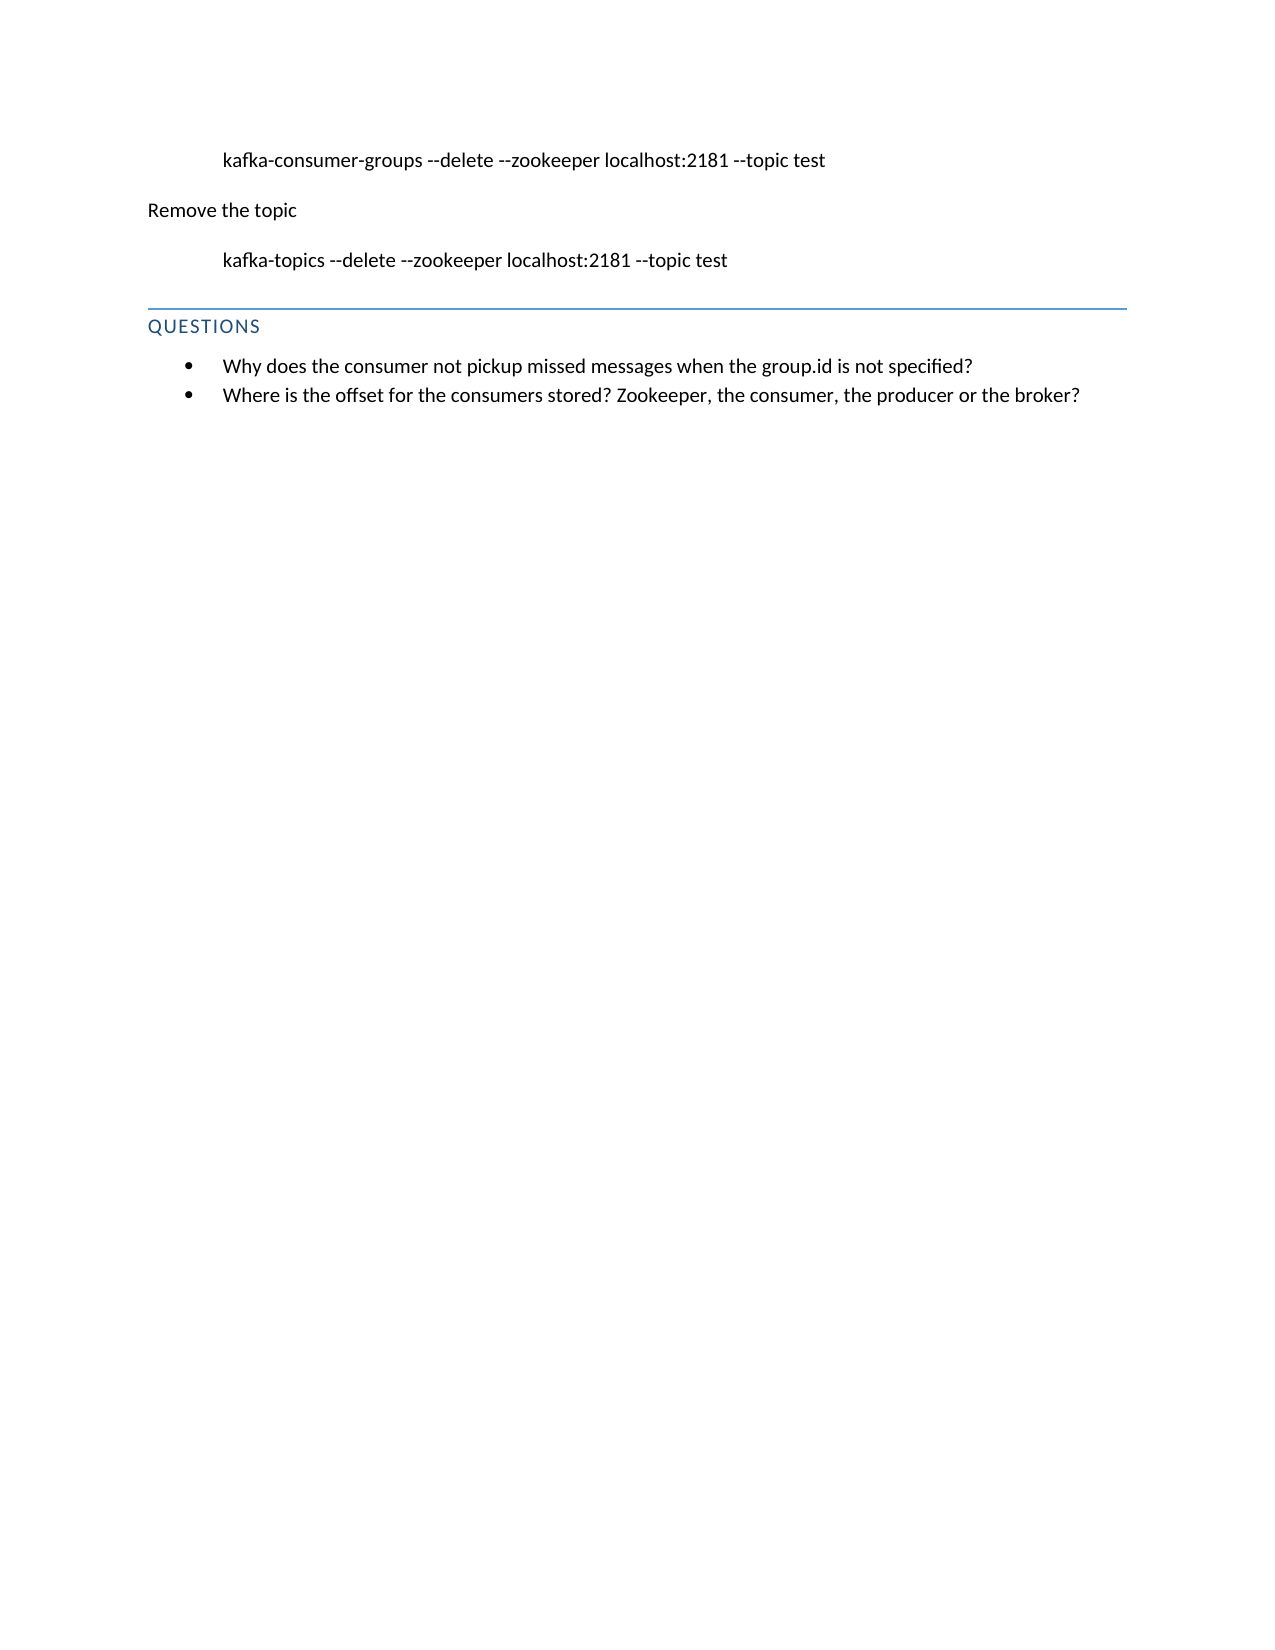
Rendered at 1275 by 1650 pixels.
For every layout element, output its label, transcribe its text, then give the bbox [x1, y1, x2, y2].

list Where is the offset for the consumers stored? Zookeeper, the consumer, the producer or the broker? [185, 382, 1127, 408]
text Remove the topic [148, 198, 1127, 223]
text kafka-consumer-groups --delete --zookeeper localhost:2181 --topic test [148, 148, 1127, 173]
subtitle Questions [148, 310, 1127, 339]
text kafka-topics --delete --zookeeper localhost:2181 --topic test [148, 248, 1127, 273]
list Why does the consumer not pickup missed messages when the group.id is not specified? [185, 353, 1127, 379]
